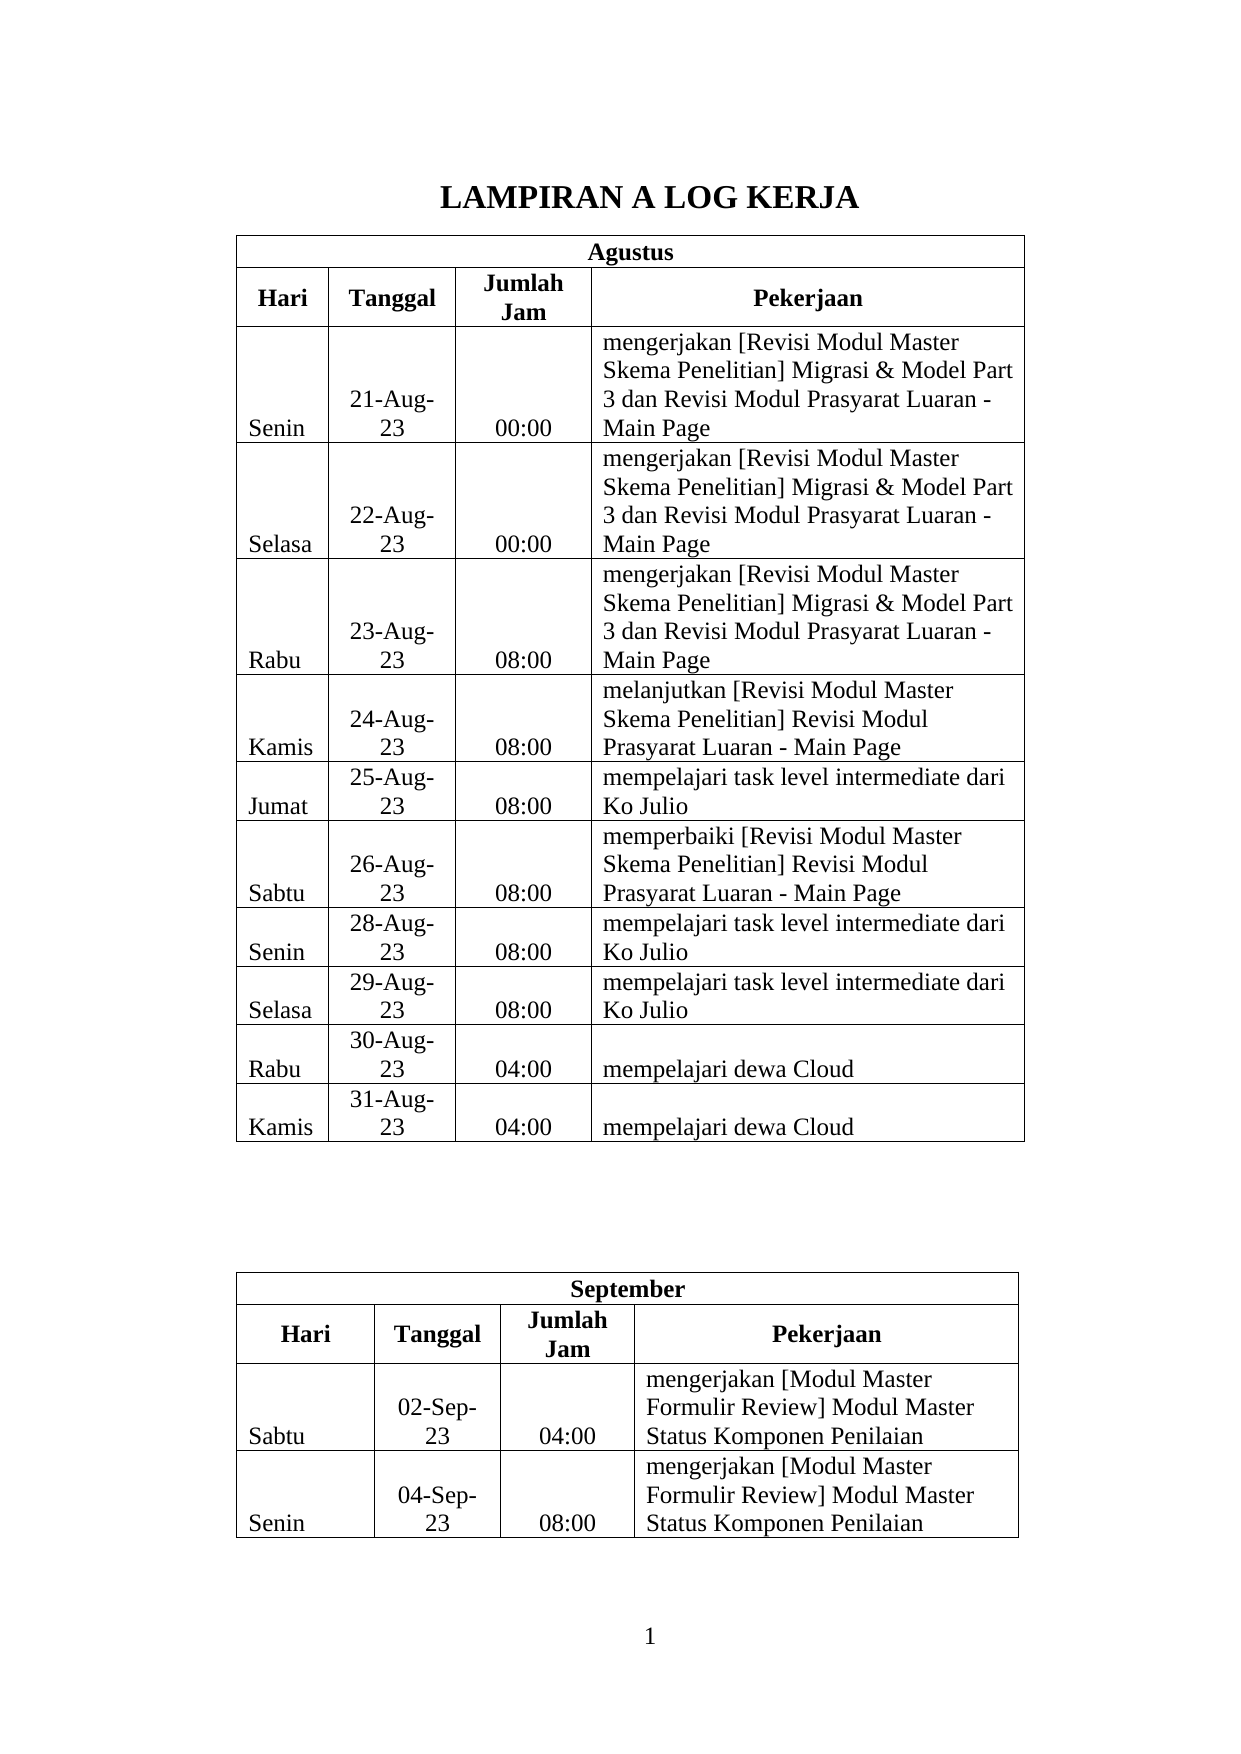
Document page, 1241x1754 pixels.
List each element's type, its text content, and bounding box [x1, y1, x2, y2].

table_cell mempelajari dewa Cloud [592, 1084, 1024, 1141]
table_cell 00:00 [456, 327, 591, 442]
table_cell 02-Sep-23 [375, 1364, 500, 1450]
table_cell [635, 1451, 1018, 1537]
table_header September [237, 1273, 1018, 1304]
table_cell 04:00 [456, 1025, 591, 1083]
table_cell mengerjakan [Revisi Modul Master Skema Penelitian] Migrasi & Model Part 3 dan Revisi Modul Prasyarat Luaran - Main Page [592, 327, 1024, 442]
table_cell Jumat [237, 762, 328, 820]
table_cell Hari [237, 1305, 374, 1363]
table_cell Senin [237, 908, 328, 966]
table_cell Senin [237, 327, 328, 442]
table_cell 31-Aug-23 [329, 1084, 455, 1141]
table_cell Hari [237, 268, 328, 326]
table_cell 04:00 [456, 1084, 591, 1141]
table_cell Pekerjaan [592, 268, 1024, 326]
table_cell 24-Aug-23 [329, 675, 455, 761]
table_cell memperbaiki [Revisi Modul Master Skema Penelitian] Revisi Modul Prasyarat Luaran - Main Page [592, 821, 1024, 907]
table_cell Selasa [237, 967, 328, 1024]
table_cell Selasa [237, 443, 328, 558]
table_cell mempelajari task level intermediate dari Ko Julio [592, 908, 1024, 966]
table_cell mengerjakan [Revisi Modul Master Skema Penelitian] Migrasi & Model Part 3 dan Revisi Modul Prasyarat Luaran - Main Page [592, 443, 1024, 558]
table_cell 00:00 [456, 443, 591, 558]
table_cell Rabu [237, 1025, 328, 1083]
table_cell 08:00 [501, 1451, 634, 1537]
table_cell 30-Aug-23 [329, 1025, 455, 1083]
table_cell mempelajari task level intermediate dari Ko Julio [592, 762, 1024, 820]
table_cell 25-Aug-23 [329, 762, 455, 820]
table_cell 26-Aug-23 [329, 821, 455, 907]
table_cell Kamis [237, 1084, 328, 1141]
table_cell Sabtu [237, 1364, 374, 1450]
table_cell Tanggal [329, 268, 455, 326]
table_cell 23-Aug-23 [329, 559, 455, 674]
table_cell 08:00 [456, 967, 591, 1024]
table_cell Jumlah Jam [501, 1305, 634, 1363]
table_cell Senin [237, 1451, 374, 1537]
table_cell mengerjakan [Revisi Modul Master Skema Penelitian] Migrasi & Model Part 3 dan Revisi Modul Prasyarat Luaran - Main Page [592, 559, 1024, 674]
table_cell 21-Aug-23 [329, 327, 455, 442]
table_cell 08:00 [456, 762, 591, 820]
table_cell Rabu [237, 559, 328, 674]
table_cell 08:00 [456, 675, 591, 761]
table_cell 04:00 [501, 1364, 634, 1450]
table_header Agustus [237, 236, 1024, 267]
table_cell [635, 1364, 1018, 1450]
table_cell Jumlah Jam [456, 268, 591, 326]
table_cell mempelajari dewa Cloud [592, 1025, 1024, 1083]
table_cell 08:00 [456, 559, 591, 674]
table_cell Pekerjaan [635, 1305, 1018, 1363]
table_cell 08:00 [456, 821, 591, 907]
table_cell Tanggal [375, 1305, 500, 1363]
table_cell Kamis [237, 675, 328, 761]
table_cell melanjutkan [Revisi Modul Master Skema Penelitian] Revisi Modul Prasyarat Luaran - Main Page [592, 675, 1024, 761]
table_cell 22-Aug-23 [329, 443, 455, 558]
table_cell Sabtu [237, 821, 328, 907]
table_cell 29-Aug-23 [329, 967, 455, 1024]
table_cell mempelajari task level intermediate dari Ko Julio [592, 967, 1024, 1024]
subtitle LAMPIRAN A LOG KERJA [236, 177, 1063, 216]
table_cell 28-Aug-23 [329, 908, 455, 966]
table_cell 04-Sep-23 [375, 1451, 500, 1537]
table_cell 08:00 [456, 908, 591, 966]
